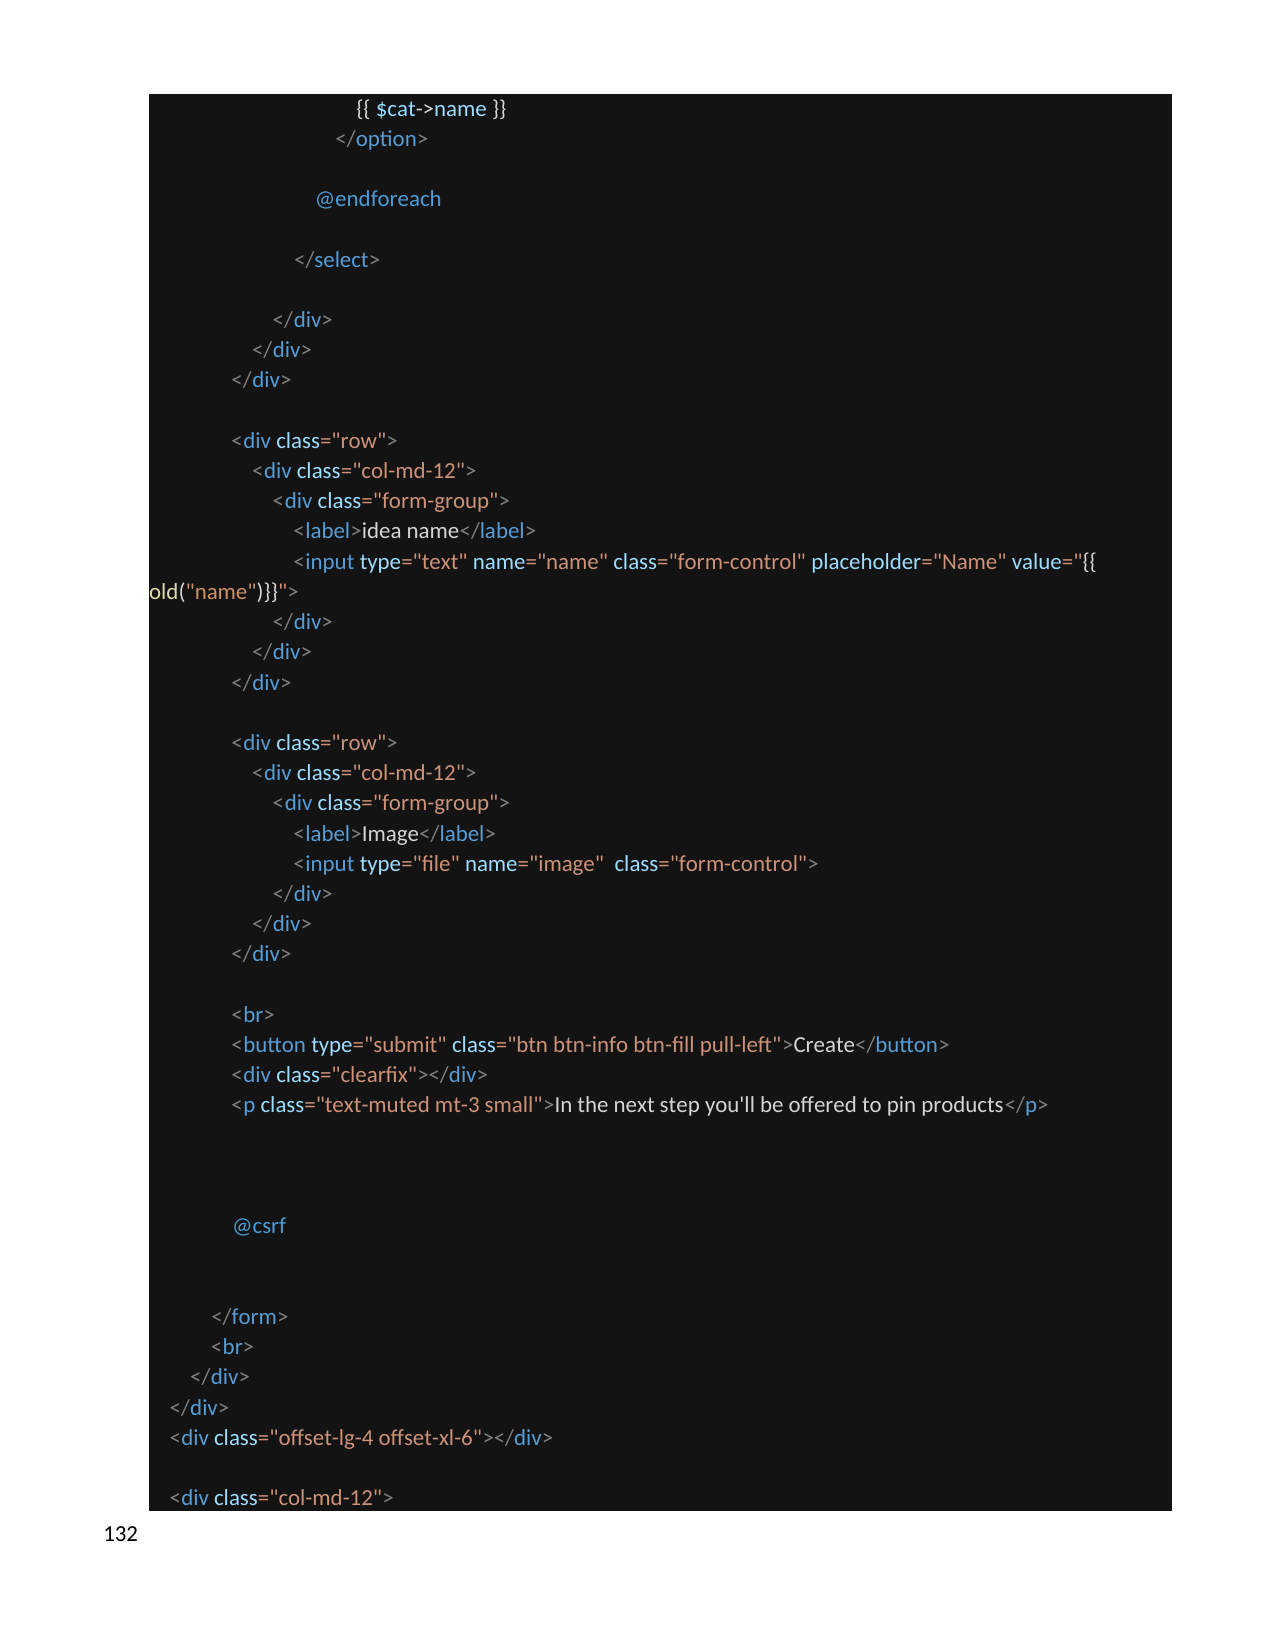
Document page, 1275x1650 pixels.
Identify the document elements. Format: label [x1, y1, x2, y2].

text [149, 94, 1172, 1511]
